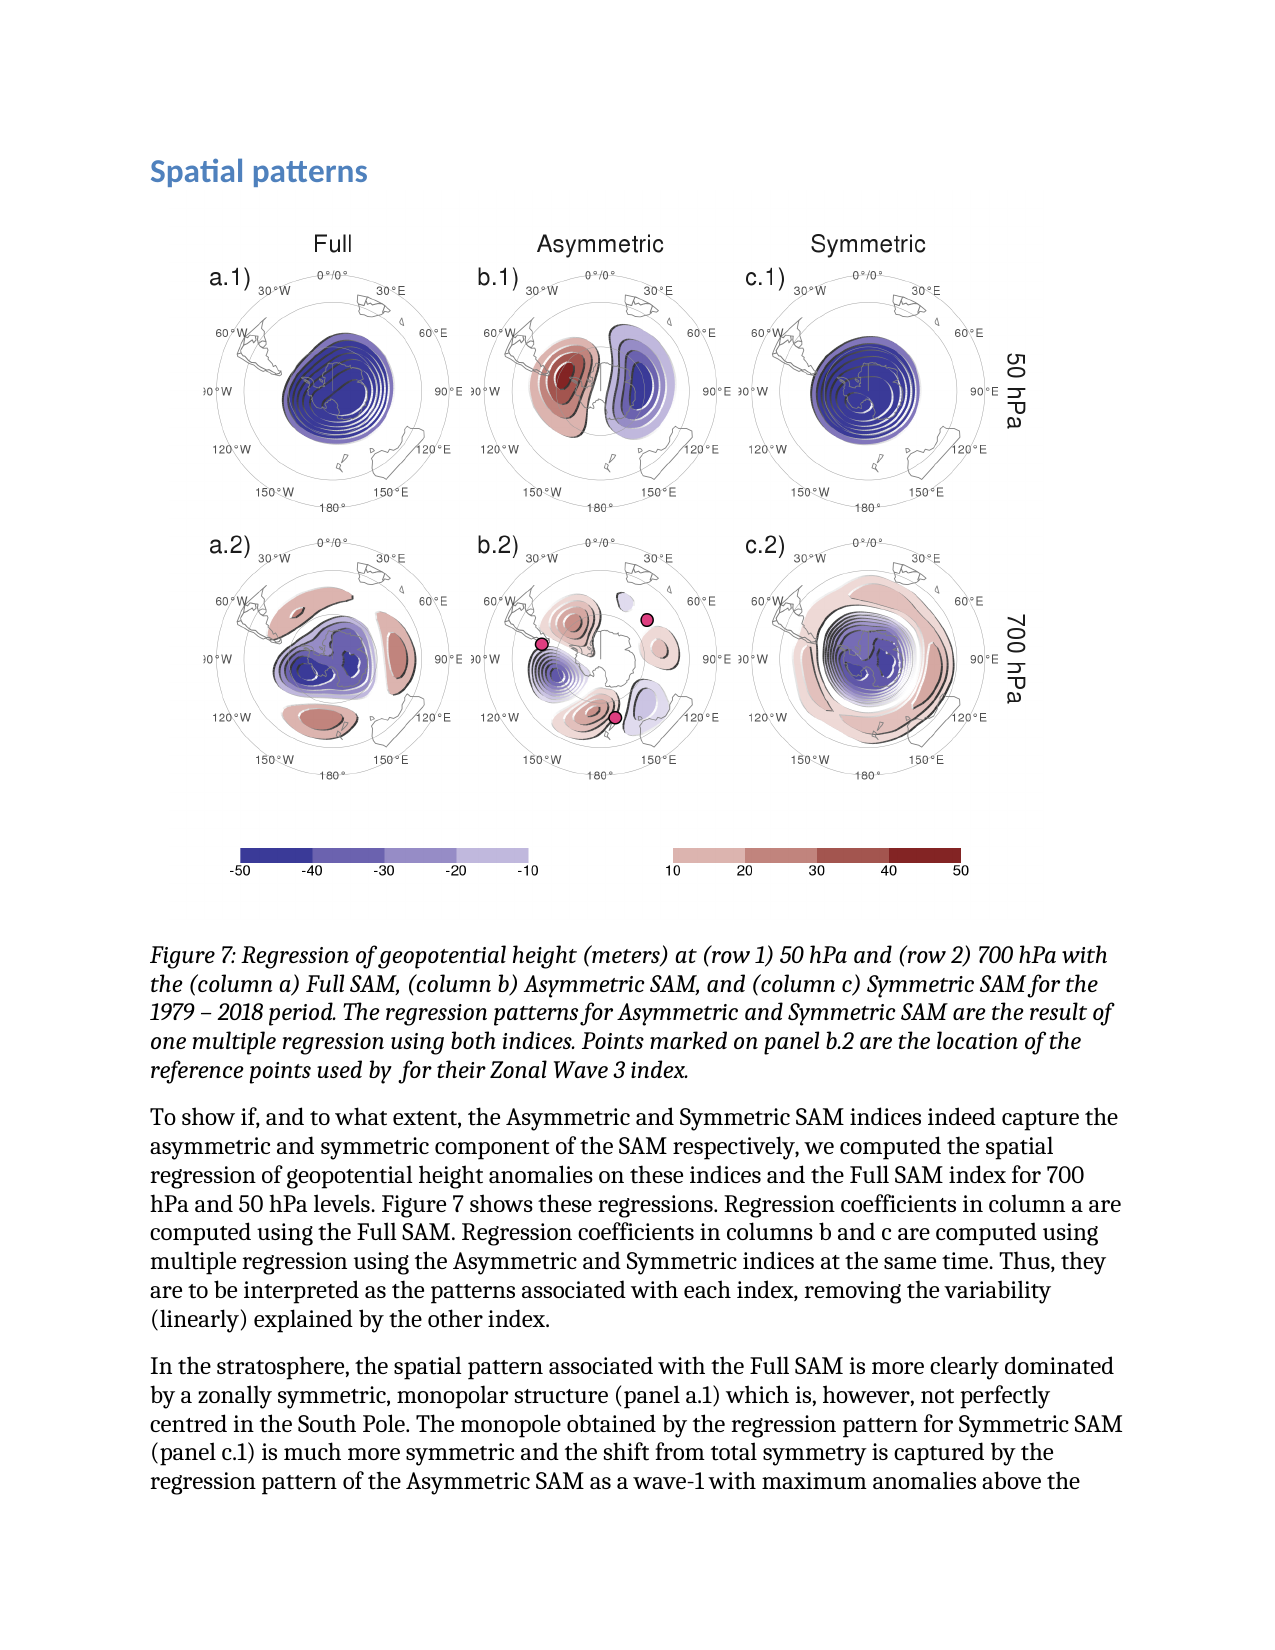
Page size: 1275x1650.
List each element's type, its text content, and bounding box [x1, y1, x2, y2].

subtitle Spatial patterns [150, 150, 1125, 191]
picture [168, 190, 1044, 920]
text To show if, and to what extent, the Asymmetric and Symmetric SAM indices indeed capture the asymmetric and symmetric component of the SAM respectively, we computed the spatial regression of geopotential height anomalies on these indices and the Full SAM index for 700 hPa and 50 hPa levels. Figure 7 shows these regressions. Regression coefficients in column a are computed using the Full SAM. Regression coefficients in columns b and c are computed using multiple regression using the Asymmetric and Symmetric indices at the same time. Thus, they are to be interpreted as the patterns associated with each index, removing the variability (linearly) explained by the other index. [150, 1103, 1125, 1333]
text Figure 7: Regression of geopotential height (meters) at (row 1) 50 hPa and (row 2) 700 hPa with the (column a) Full SAM, (column b) Asymmetric SAM, and (column c) Symmetric SAM for the 1979 – 2018 period. The regression patterns for Asymmetric and Symmetric SAM are the result of one multiple regression using both indices. Points marked on panel b.2 are the location of the reference points used by for their Zonal Wave 3 index. [150, 941, 1125, 1084]
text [150, 1352, 1125, 1496]
